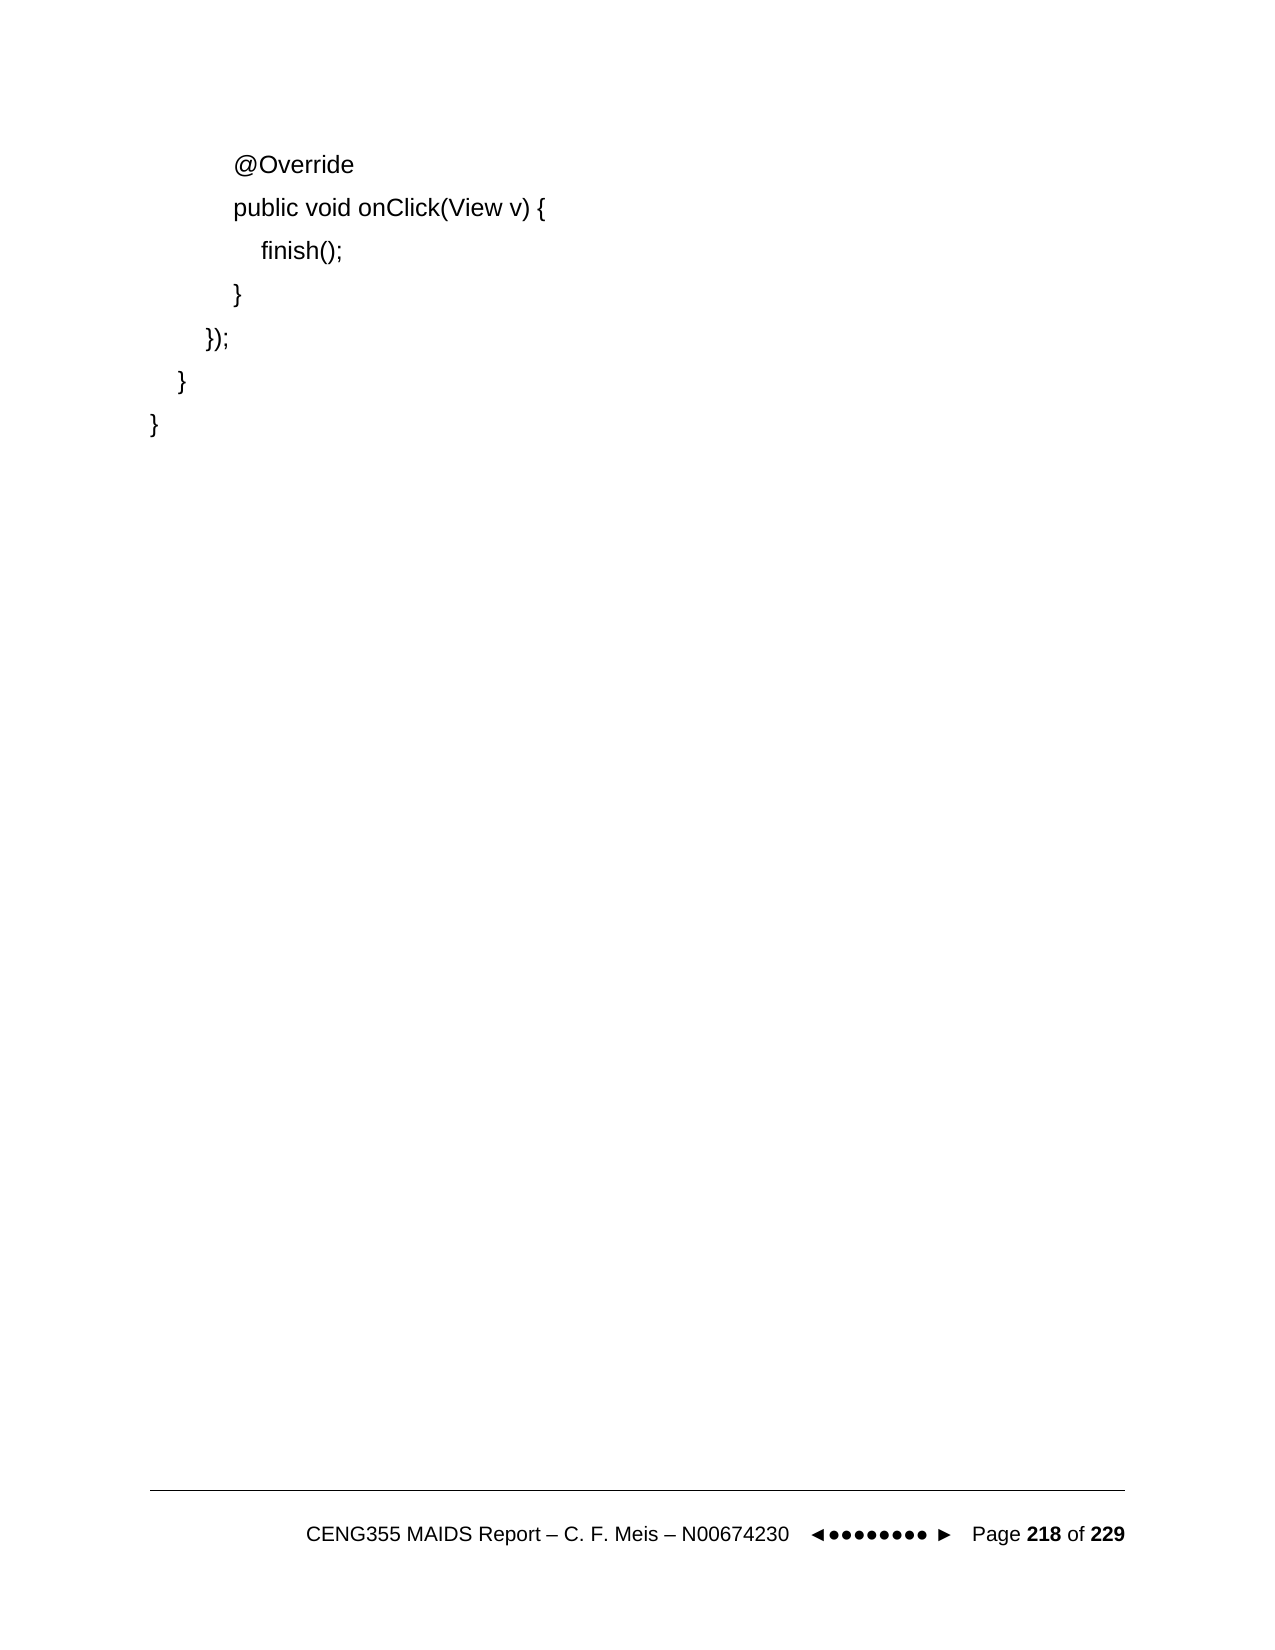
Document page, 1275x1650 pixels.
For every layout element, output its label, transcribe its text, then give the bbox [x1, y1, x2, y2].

text }); [150, 322, 1125, 351]
text @Override [150, 150, 1125, 179]
text } [150, 366, 1125, 394]
text } [150, 409, 1125, 437]
text finish(); [150, 236, 1125, 265]
text } [150, 279, 1125, 308]
text public void onClick(View v) { [150, 193, 1125, 222]
